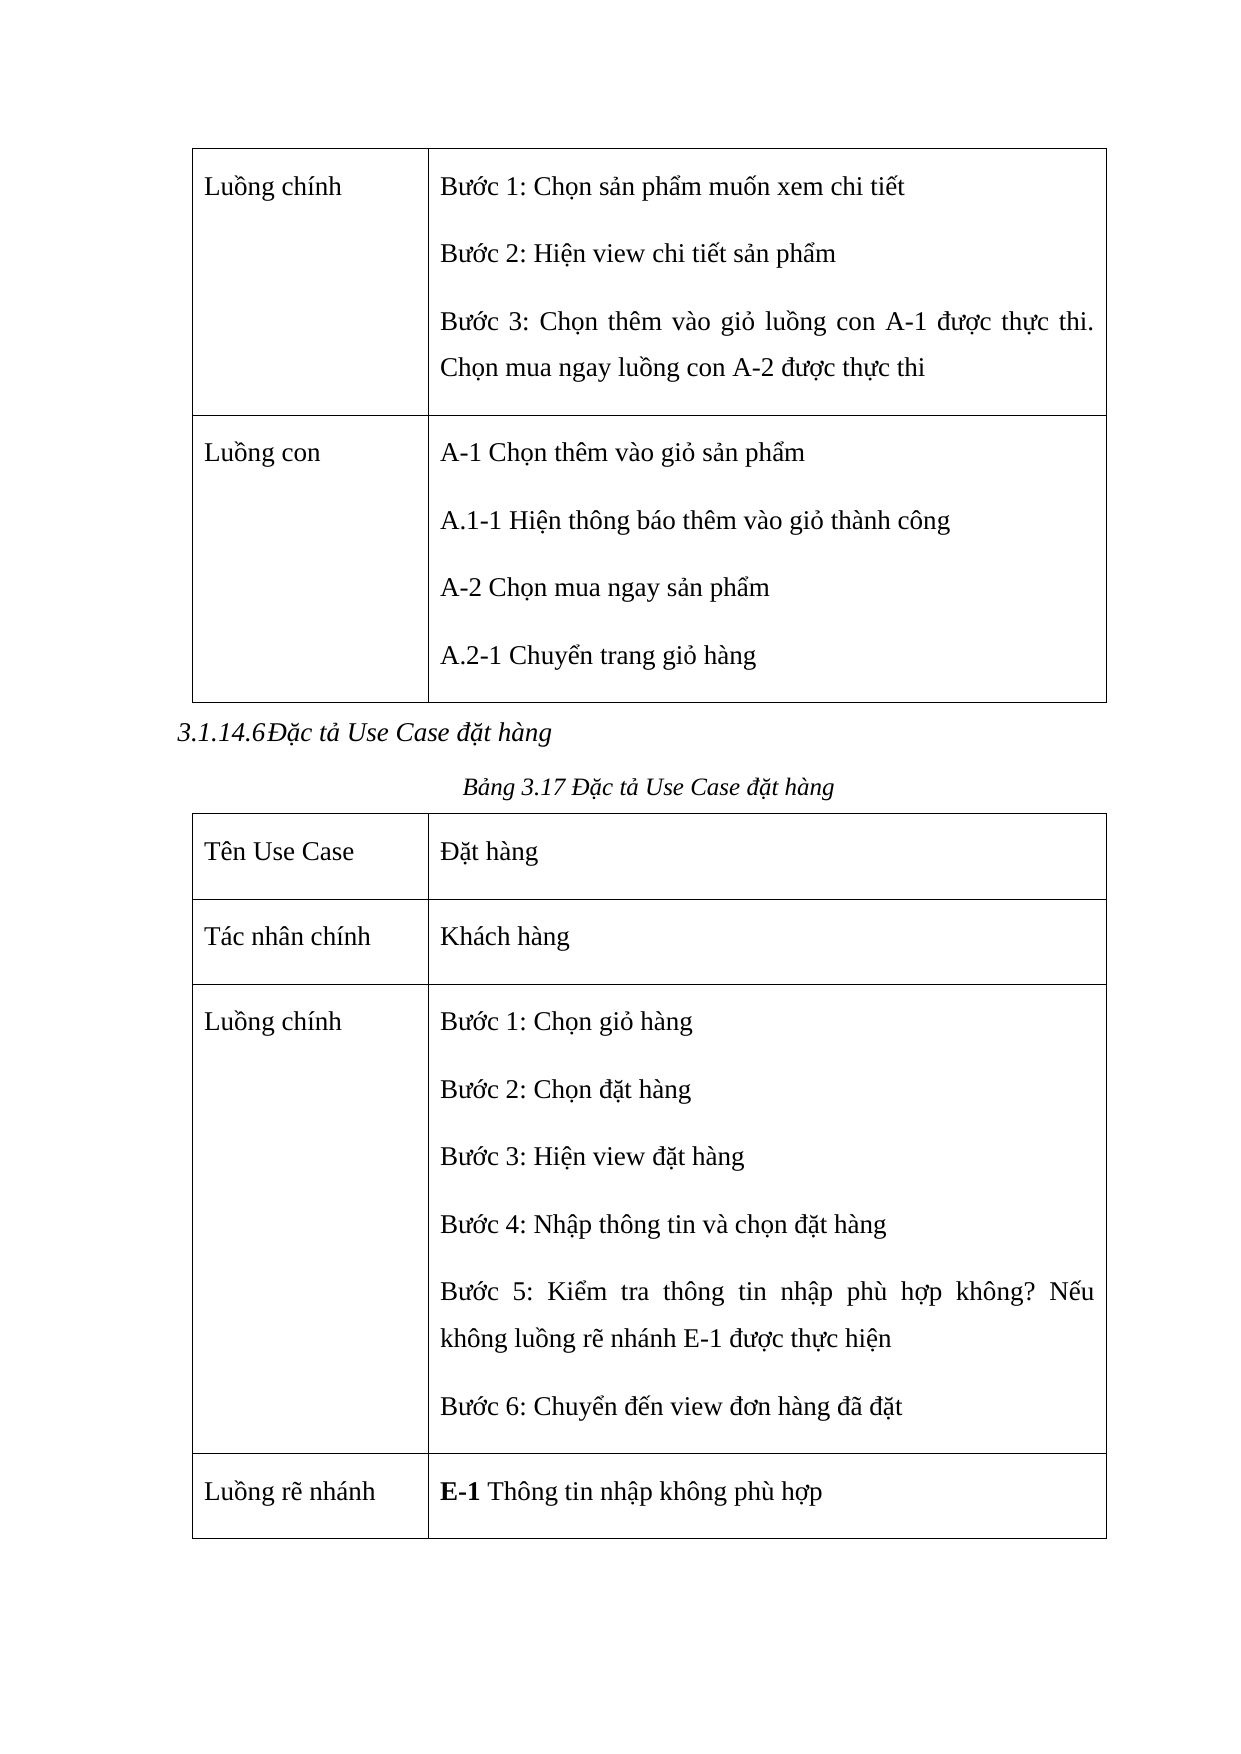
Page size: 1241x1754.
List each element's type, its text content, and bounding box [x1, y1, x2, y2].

table_header Tên Use Case [193, 814, 428, 898]
subtitle Đặc tả Use Case đặt hàng [177, 716, 1122, 747]
table_cell Khách hàng [429, 900, 1106, 984]
table_cell Luồng con [193, 416, 428, 702]
table_cell A-1 Chọn thêm vào giỏ sản phẩm A.1-1 Hiện thông báo thêm vào giỏ thành công A-2 Chọn mua ngay sản phẩm A.2-1 Chuyển trang giỏ hàng [429, 416, 1106, 702]
table_header Đặt hàng [429, 814, 1106, 898]
table_cell Bước 1: Chọn giỏ hàng Bước 2: Chọn đặt hàng Bước 3: Hiện view đặt hàng Bước 4: Nhập thông tin và chọn đặt hàng Bước 5: Kiểm tra thông tin nhập phù hợp không? Nếu không luồng rẽ nhánh E-1 được thực hiện Bước 6: Chuyển đến view đơn hàng đã đặt [429, 985, 1106, 1453]
table_cell Luồng rẽ nhánh [193, 1454, 428, 1538]
text Bảng 3.17 Đặc tả Use Case đặt hàng [177, 772, 1122, 801]
table_cell Bước 1: Chọn sản phẩm muốn xem chi tiết Bước 2: Hiện view chi tiết sản phẩm Bước 3: Chọn thêm vào giỏ luồng con A-1 được thực thi. Chọn mua ngay luồng con A-2 được thực thi [429, 149, 1106, 414]
table_cell Luồng chính [193, 985, 428, 1453]
table_cell Luồng chính [193, 149, 428, 414]
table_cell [429, 1454, 1106, 1538]
table_cell Tác nhân chính [193, 900, 428, 984]
